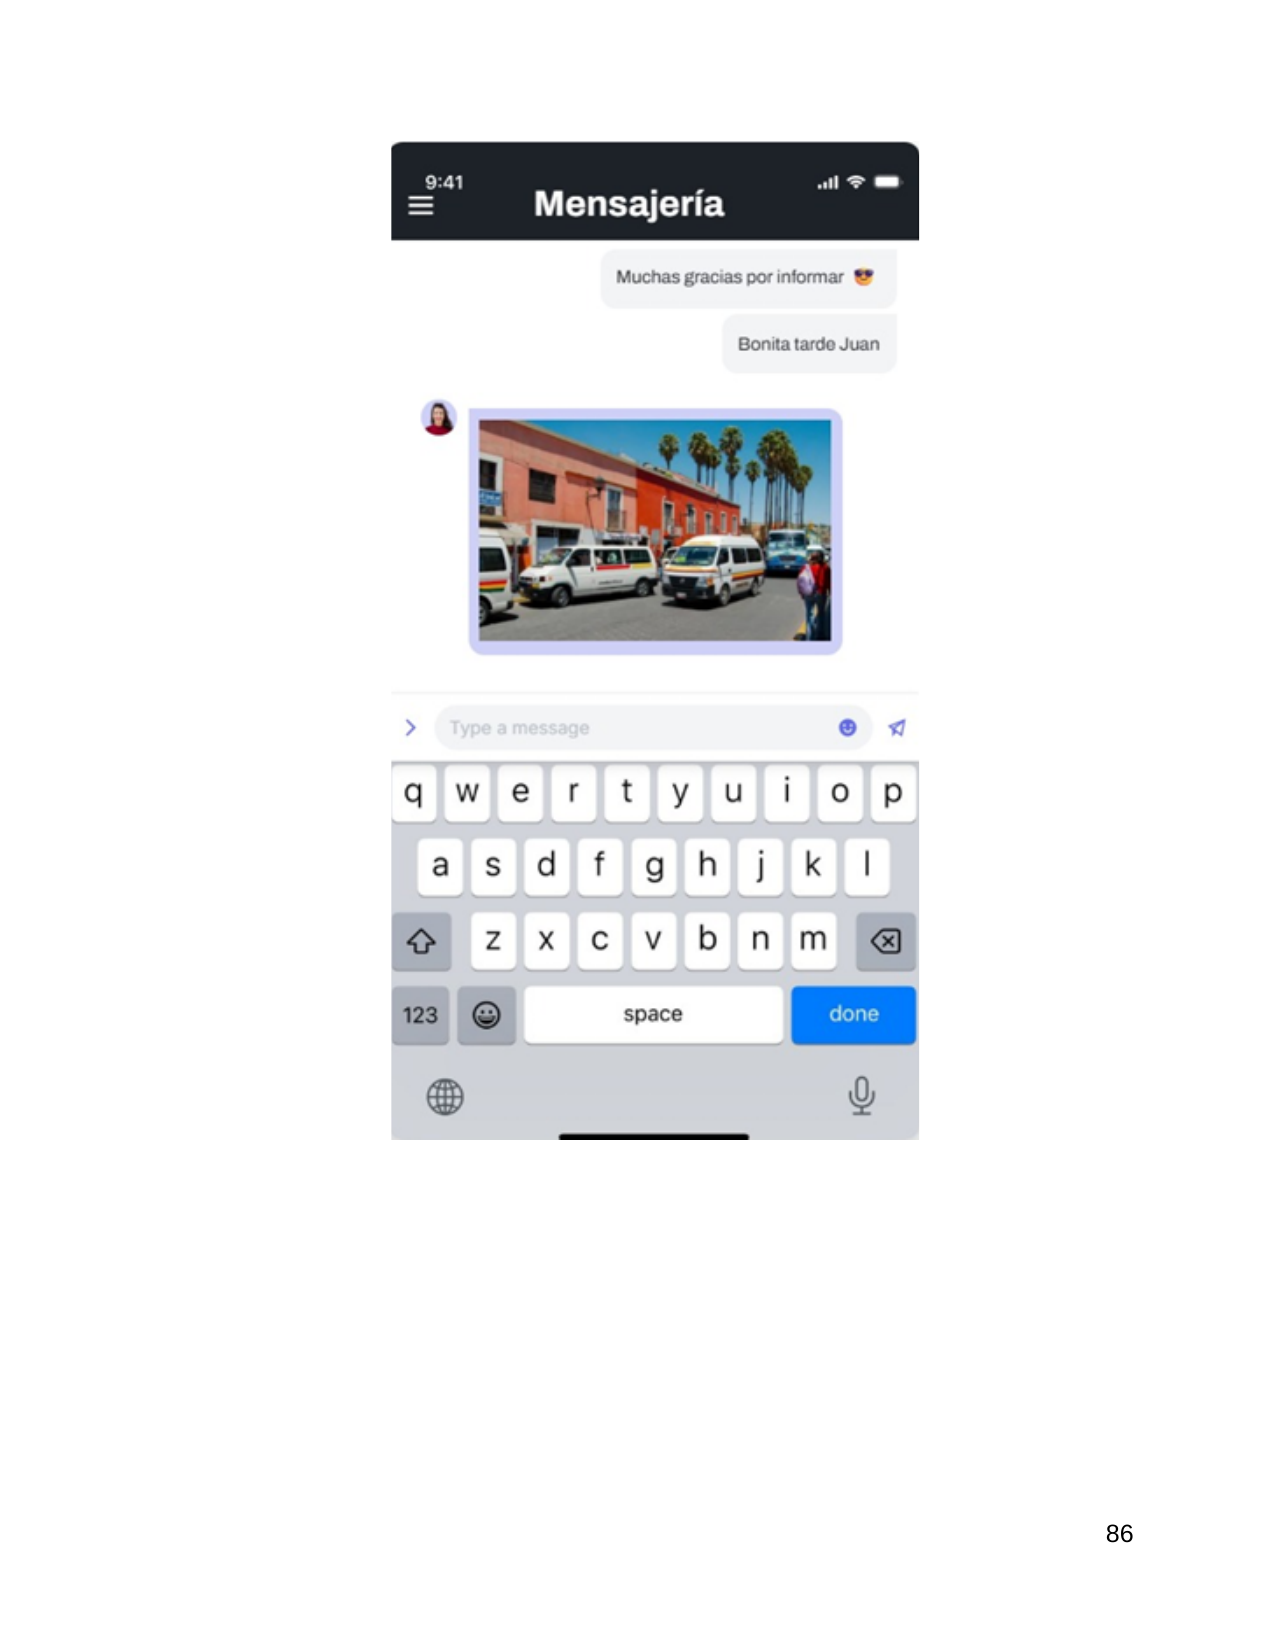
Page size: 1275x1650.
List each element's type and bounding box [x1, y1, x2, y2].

picture [391, 141, 920, 1140]
